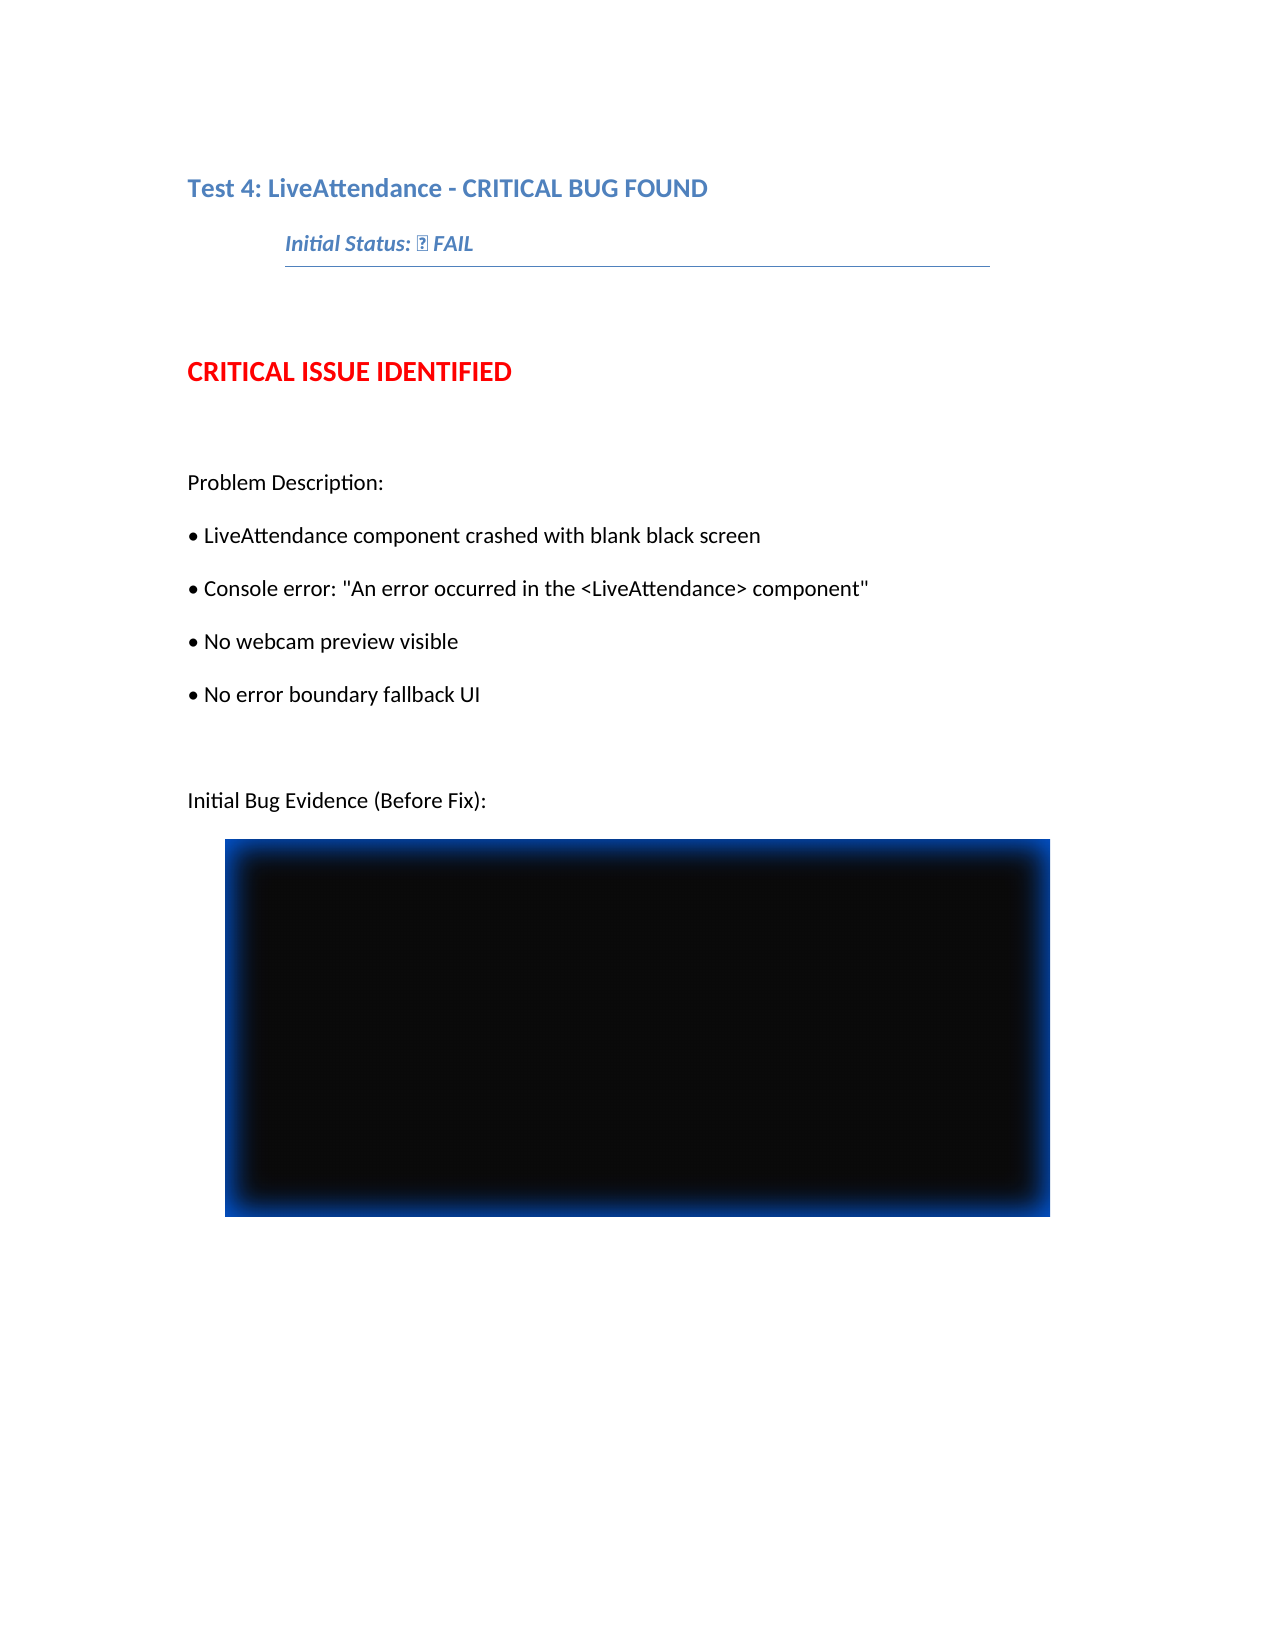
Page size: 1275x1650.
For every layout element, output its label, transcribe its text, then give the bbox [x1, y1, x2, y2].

text Problem Description: [187, 468, 1087, 496]
text • No webcam preview visible [187, 627, 1087, 655]
text • Console error: "An error occurred in the <LiveAttendance> component" [187, 574, 1087, 602]
picture [225, 839, 1050, 1217]
text • LiveAttendance component crashed with blank black screen [187, 521, 1087, 549]
text • No error boundary fallback UI [187, 680, 1087, 708]
text Initial Status: ❌ FAIL [285, 229, 990, 266]
text Initial Bug Evidence (Before Fix): [187, 786, 1087, 814]
text CRITICAL ISSUE IDENTIFIED [187, 353, 1087, 389]
subtitle Test 4: LiveAttendance - CRITICAL BUG FOUND [187, 171, 1087, 204]
